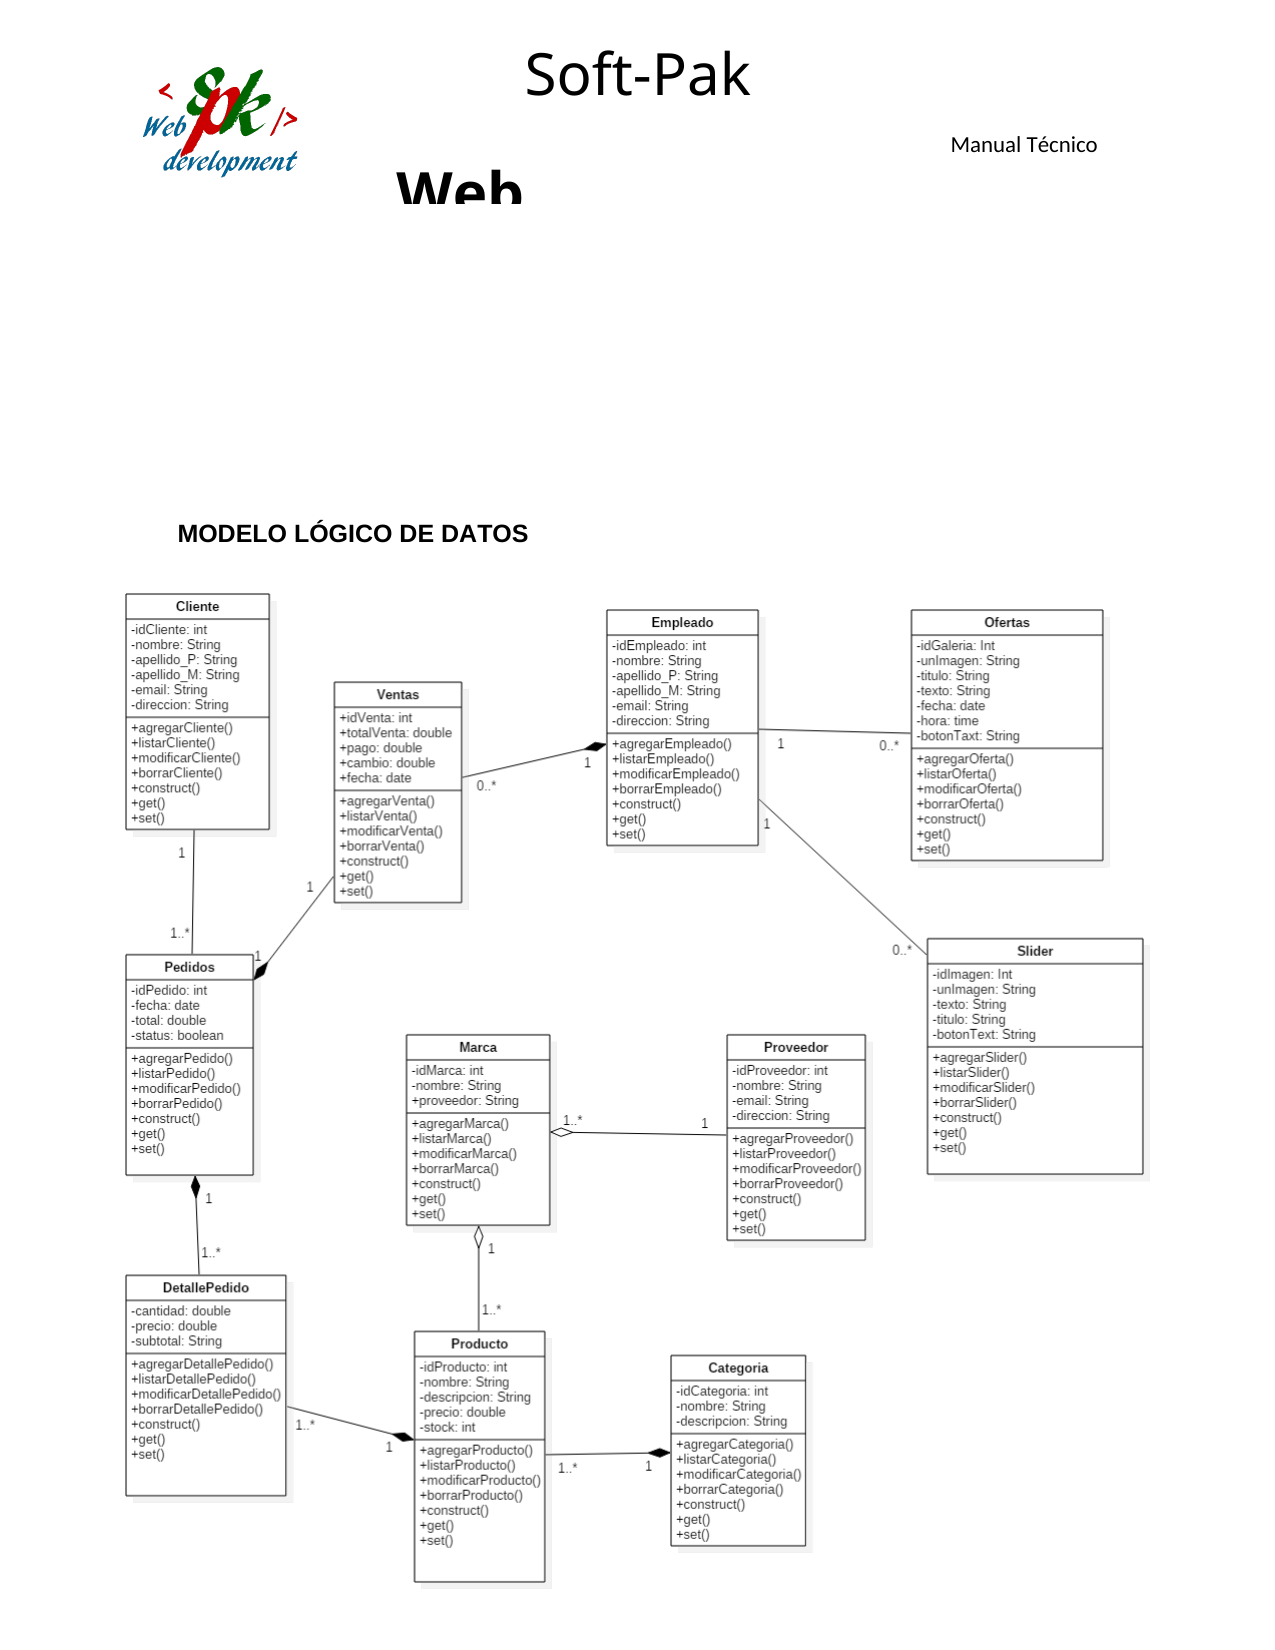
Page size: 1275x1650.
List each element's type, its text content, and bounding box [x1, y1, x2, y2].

picture [142, 66, 298, 178]
subtitle MODELO LÓGICO DE DATOS [177, 519, 1098, 548]
picture [116, 584, 1160, 1594]
